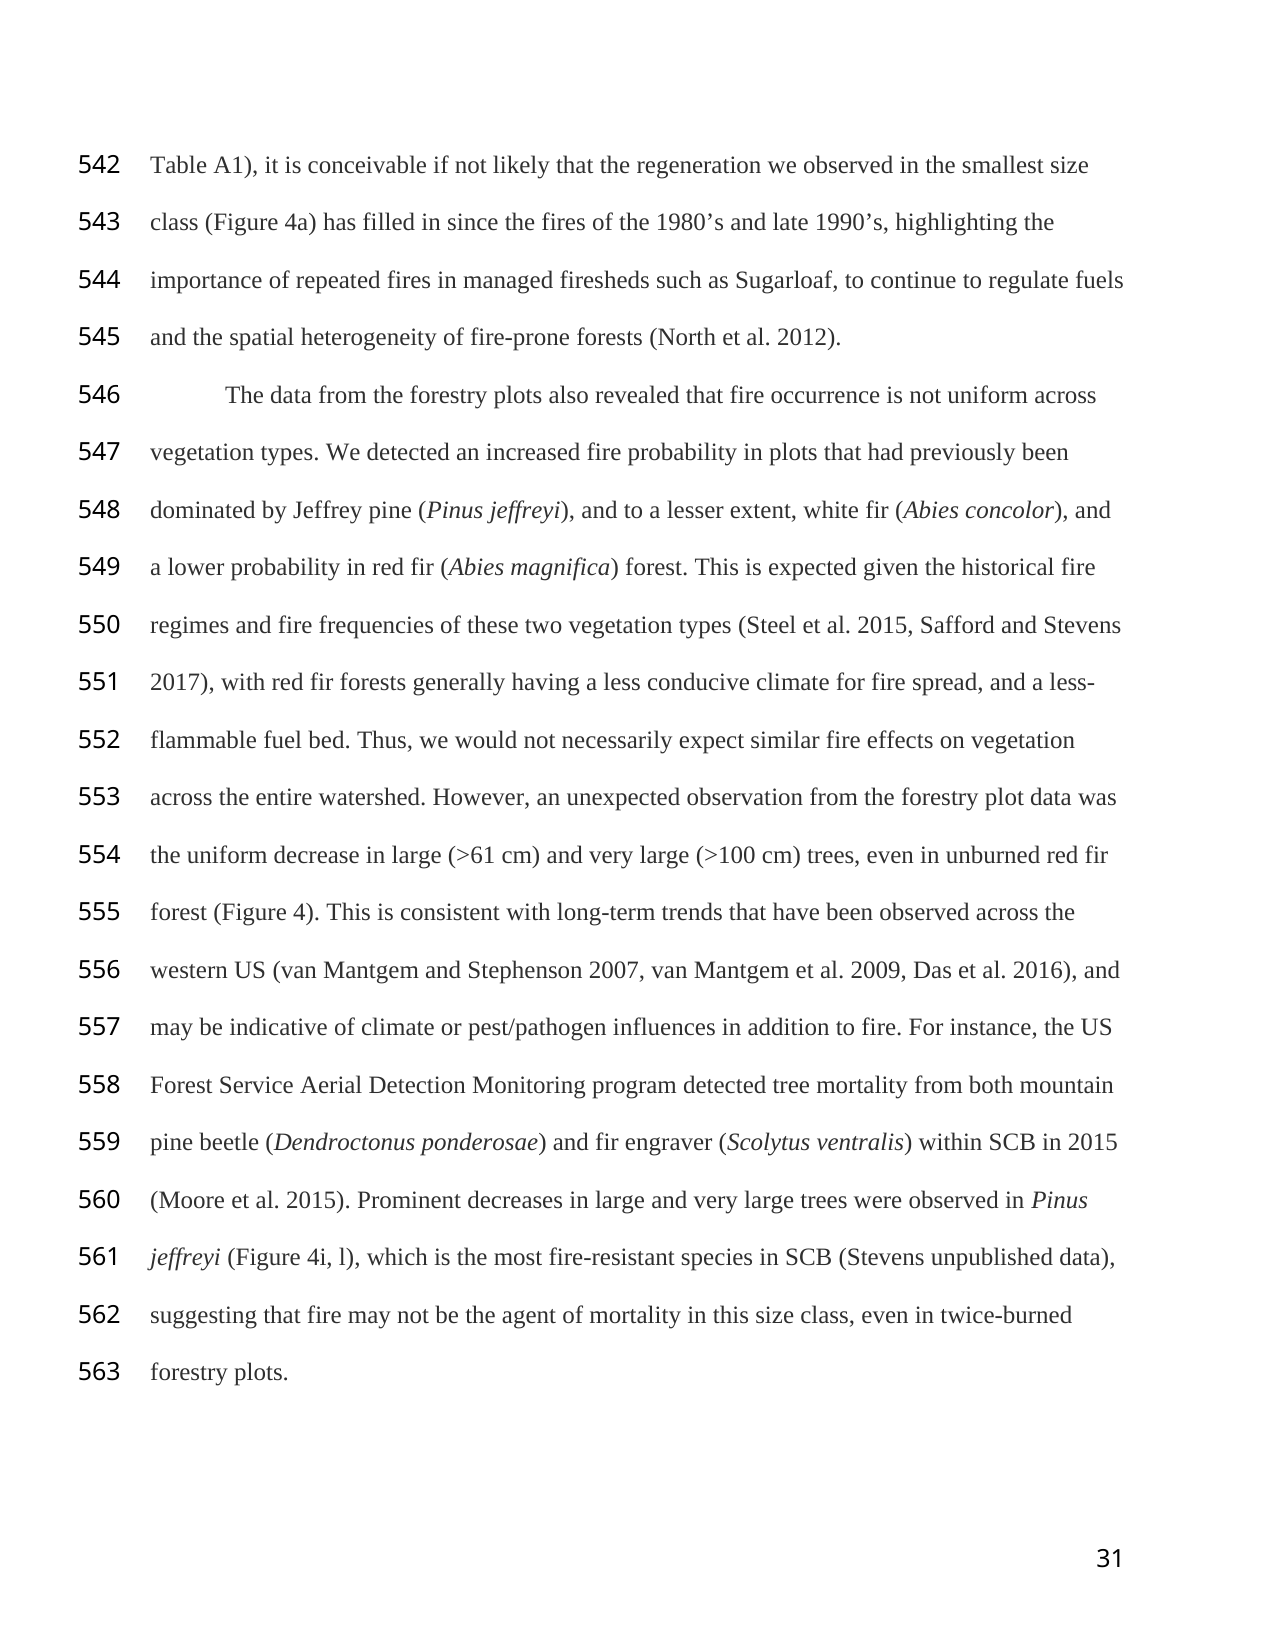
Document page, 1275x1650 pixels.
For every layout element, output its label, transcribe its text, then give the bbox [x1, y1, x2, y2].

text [150, 150, 1125, 351]
text The data from the forestry plots also revealed that fire occurrence is not uniform across vegetation types. We detected an increased fire probability in plots that had previously been dominated by Jeffrey pine (Pinus jeffreyi), and to a lesser extent, white fir (Abies concolor), and a lower probability in red fir (Abies magnifica) forest. This is expected given the historical fire regimes and fire frequencies of these two vegetation types (Steel et al. 2015, Safford and Stevens 2017), with red fir forests generally having a less conducive climate for fire spread, and a less-flammable fuel bed. Thus, we would not necessarily expect similar fire effects on vegetation across the entire watershed. However, an unexpected observation from the forestry plot data was the uniform decrease in large (>61 cm) and very large (>100 cm) trees, even in unburned red fir forest (Figure 4). This is consistent with long-term trends that have been observed across the western US (van Mantgem and Stephenson 2007, van Mantgem et al. 2009, Das et al. 2016), and may be indicative of climate or pest/pathogen influences in addition to fire. For instance, the US Forest Service Aerial Detection Monitoring program detected tree mortality from both mountain pine beetle (Dendroctonus ponderosae) and fir engraver (Scolytus ventralis) within SCB in 2015 (Moore et al. 2015). Prominent decreases in large and very large trees were observed in Pinus jeffreyi (Figure 4i, l), which is the most fire-resistant species in SCB (Stevens unpublished data), suggesting that fire may not be the agent of mortality in this size class, even in twice-burned forestry plots. [150, 380, 1125, 1386]
